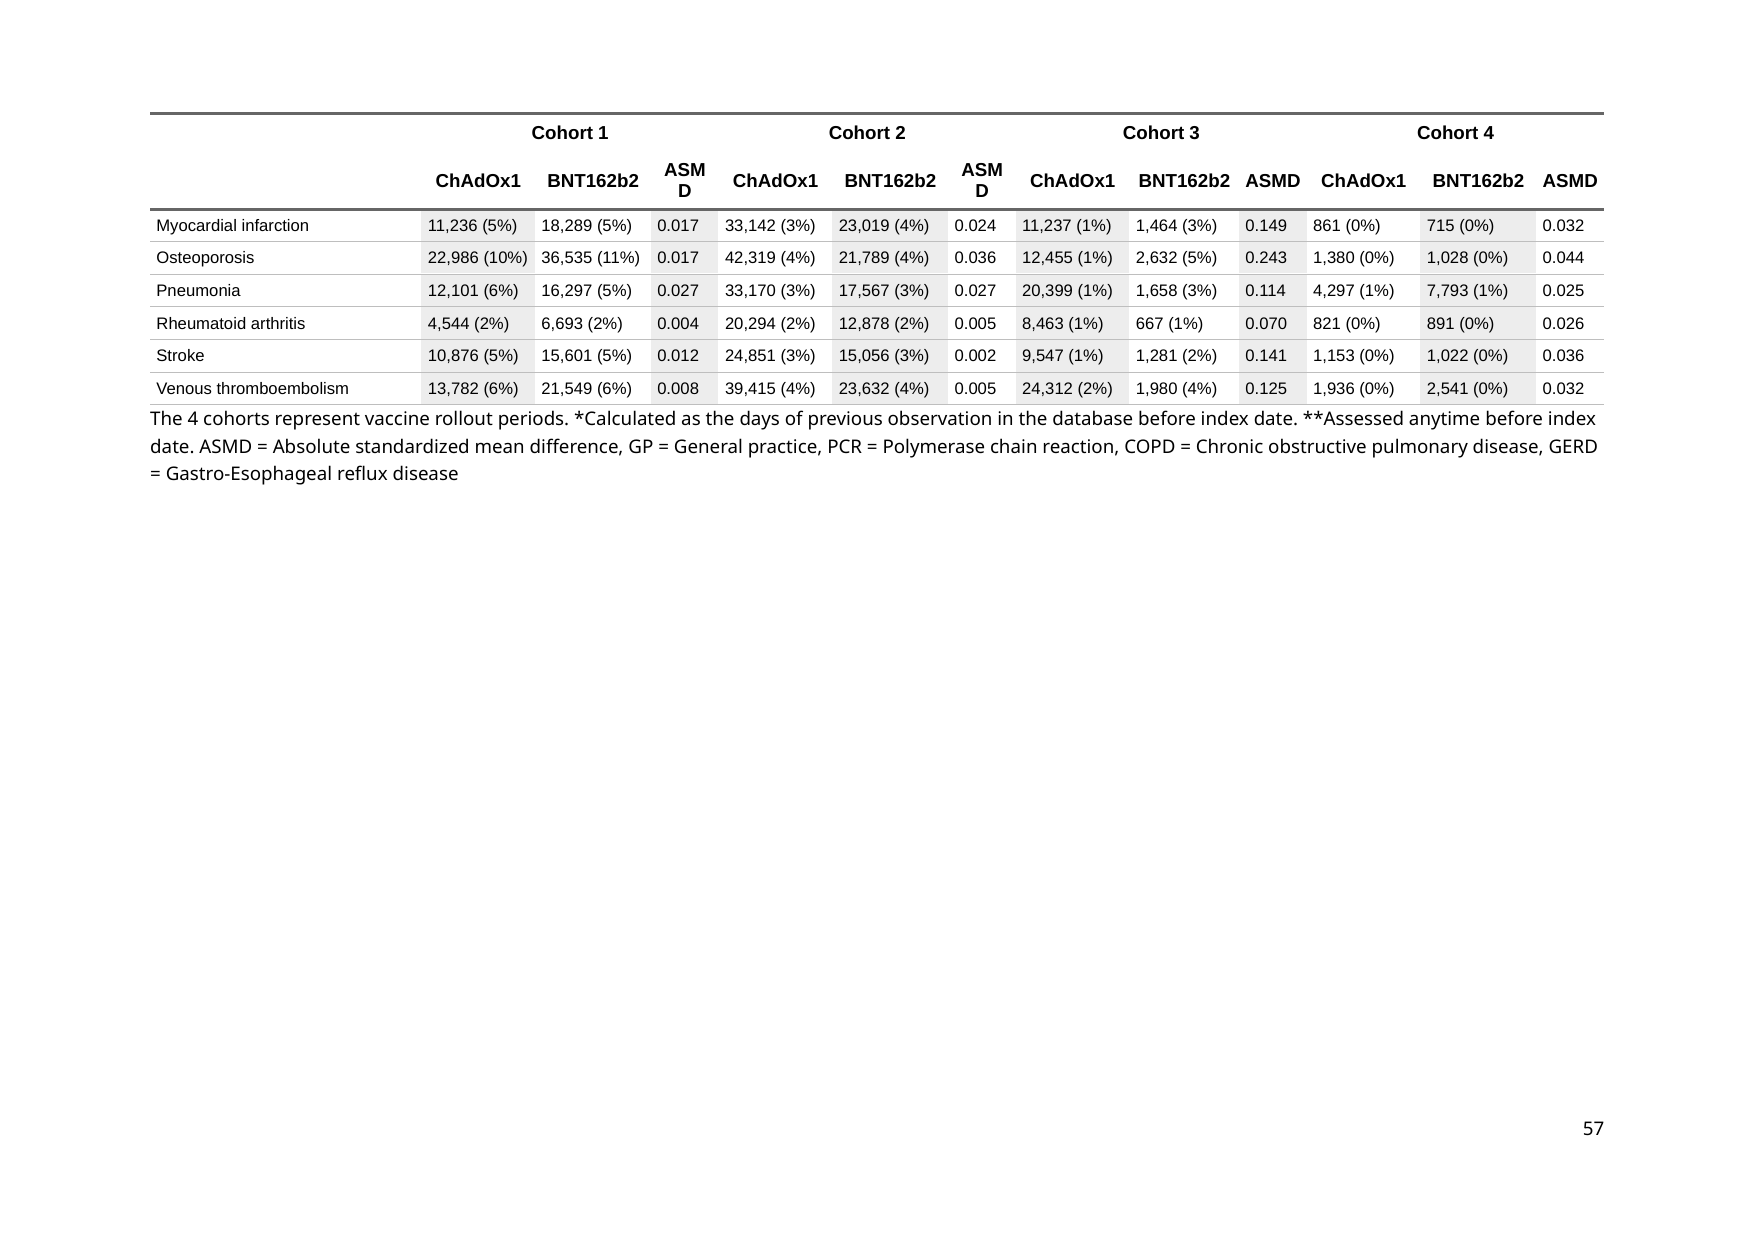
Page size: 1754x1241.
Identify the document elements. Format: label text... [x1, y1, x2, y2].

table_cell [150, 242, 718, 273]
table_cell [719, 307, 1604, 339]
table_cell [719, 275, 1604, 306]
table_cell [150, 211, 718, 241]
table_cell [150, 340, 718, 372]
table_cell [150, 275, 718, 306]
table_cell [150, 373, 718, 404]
text The 4 cohorts represent vaccine rollout periods. *Calculated as the days of previous observation in the database before index date. **Assessed anytime before index date. ASMD = Absolute standardized mean difference, GP = General practice, PCR = Polymerase chain reaction, COPD = Chronic obstructive pulmonary disease, GERD = Gastro-Esophageal reflux disease [150, 405, 1604, 486]
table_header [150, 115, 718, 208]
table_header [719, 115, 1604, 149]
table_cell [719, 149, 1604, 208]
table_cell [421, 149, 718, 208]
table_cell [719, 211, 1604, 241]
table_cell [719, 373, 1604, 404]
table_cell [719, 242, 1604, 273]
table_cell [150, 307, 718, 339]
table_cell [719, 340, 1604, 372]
